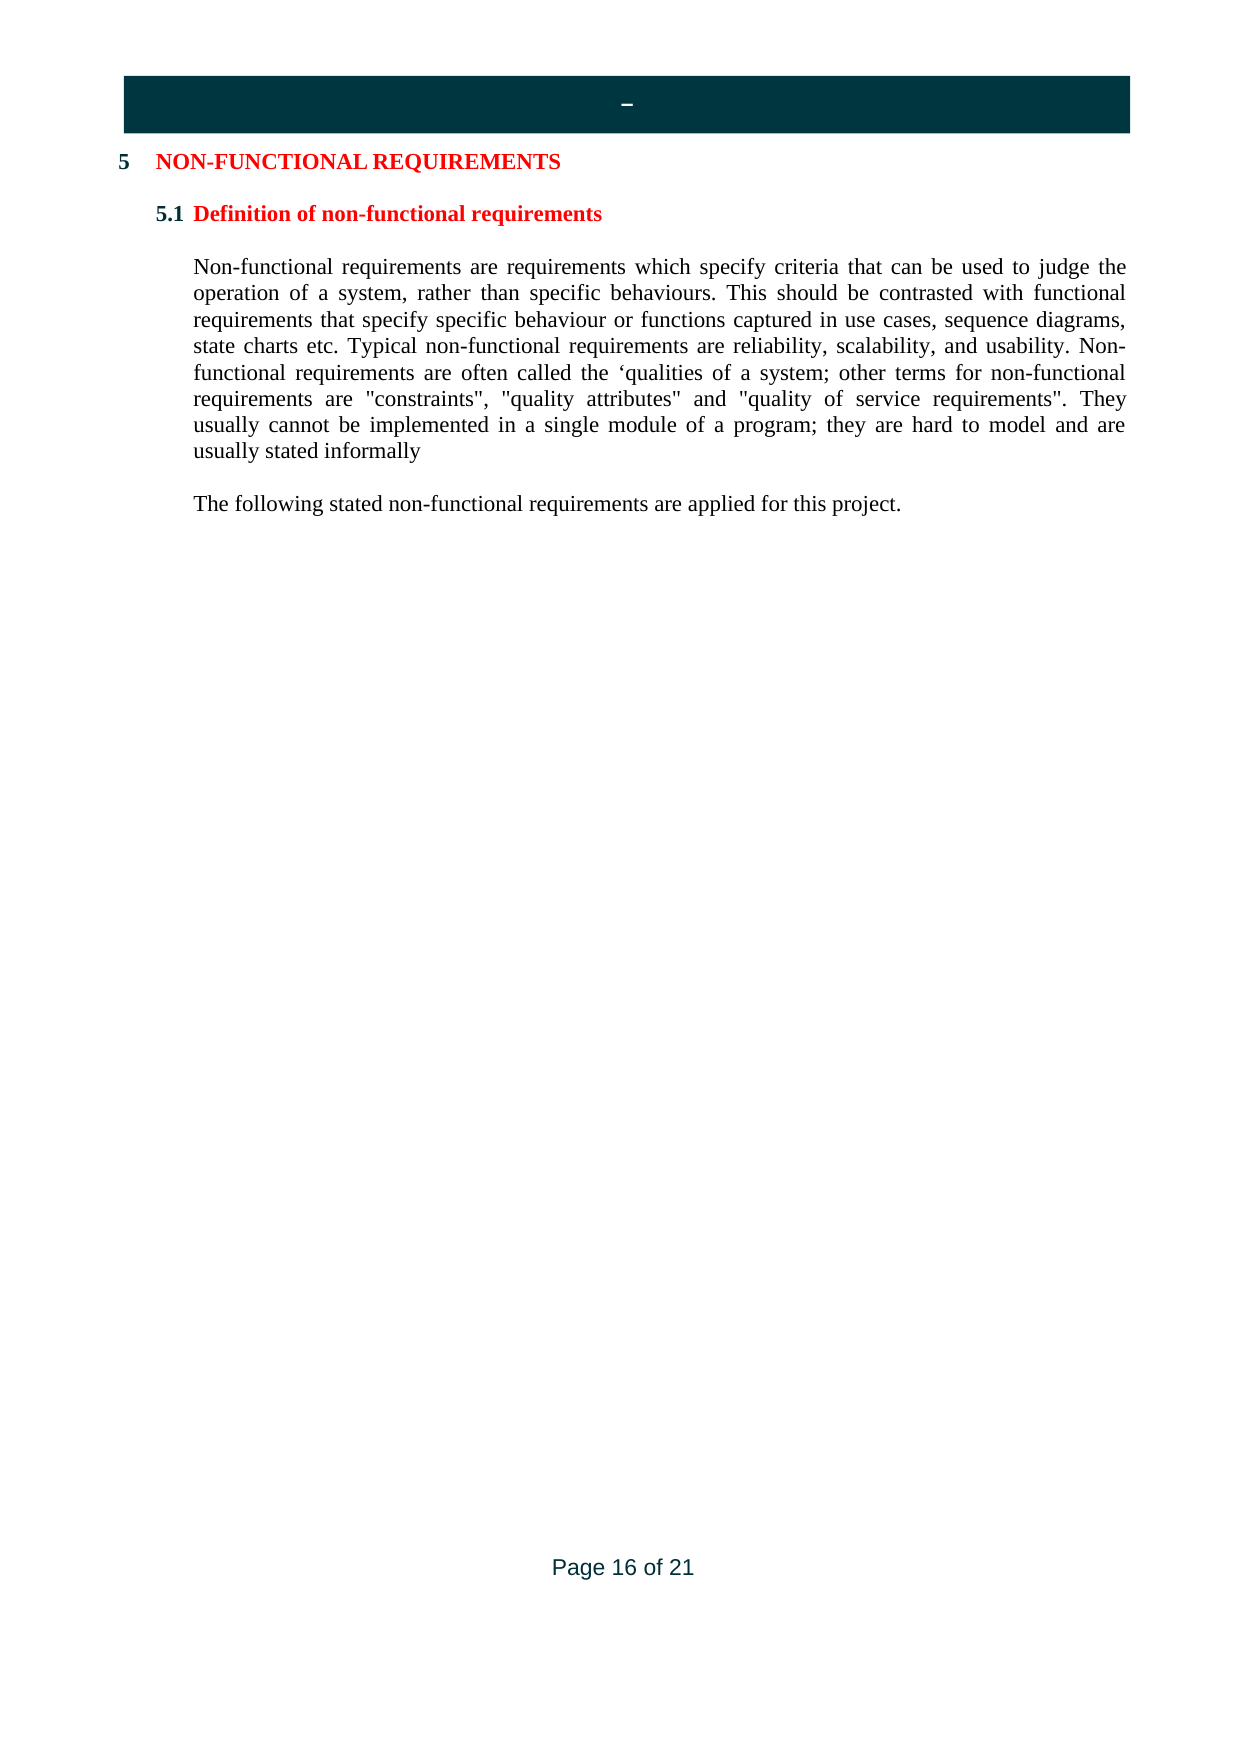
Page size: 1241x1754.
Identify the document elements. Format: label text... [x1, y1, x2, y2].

text The following stated non-functional requirements are applied for this project. [193, 490, 1128, 517]
subtitle Definition of non-functional requirements [156, 200, 1128, 227]
text Non-functional requirements are requirements which specify criteria that can be used to judge the operation of a system, rather than specific behaviours. This should be contrasted with functional requirements that specify specific behaviour or functions captured in use cases, sequence diagrams, state charts etc. Typical non-functional requirements are reliability, scalability, and usability. Non-functional requirements are often called the ‘qualities of a system; other terms for non-functional requirements are "constraints", "quality attributes" and "quality of service requirements". They usually cannot be implemented in a single module of a program; they are hard to model and are usually stated informally [193, 253, 1128, 464]
subtitle NON-FUNCTIONAL REQUIREMENTS [118, 148, 1128, 174]
